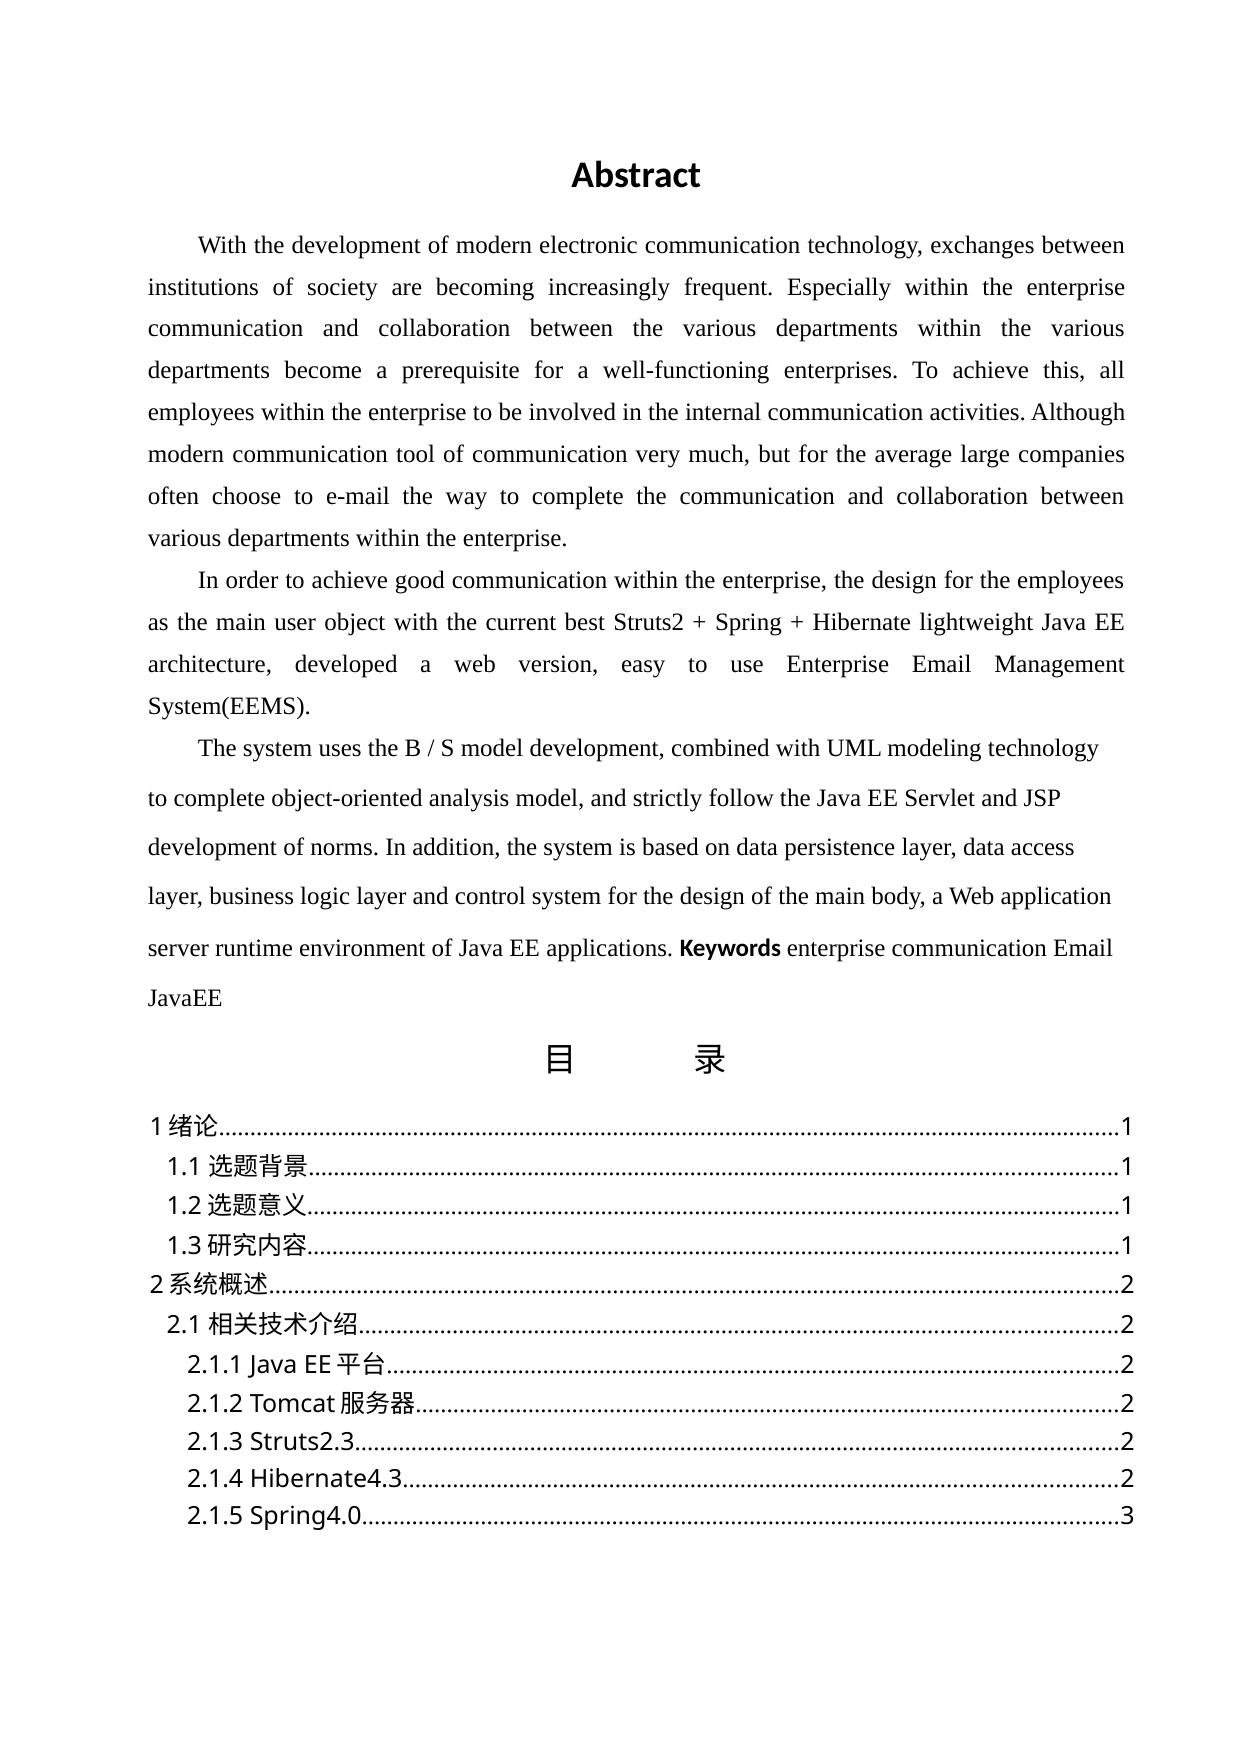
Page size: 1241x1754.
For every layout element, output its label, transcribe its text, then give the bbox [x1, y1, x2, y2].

text In order to achieve good communication within the enterprise, the design for the employees as the main user object with the current best Struts2 + Spring + Hibernate lightweight Java EE architecture, developed a web version, easy to use Enterprise Email Management System(EEMS). [148, 565, 1126, 719]
text The system uses the B / S model development, combined with UML modeling technology to complete object-oriented analysis model, and strictly follow the Java EE Servlet and JSP development of norms. In addition, the system is based on data persistence layer, data access layer, business logic layer and control system for the design of the main body, a Web application server runtime environment of Java EE applications. Keywords enterprise communication Email JavaEE [148, 733, 1114, 1012]
text With the development of modern electronic communication technology, exchanges between institutions of society are becoming increasingly frequent. Especially within the enterprise communication and collaboration between the various departments within the various departments become a prerequisite for a well-functioning enterprises. To achieve this, all employees within the enterprise to be involved in the internal communication activities. Although modern communication tool of communication very much, but for the average large companies often choose to e-mail the way to complete the communication and collaboration between various departments within the enterprise. [148, 230, 1126, 552]
text 目 录 [148, 1032, 1137, 1081]
text Abstract [148, 151, 1124, 197]
